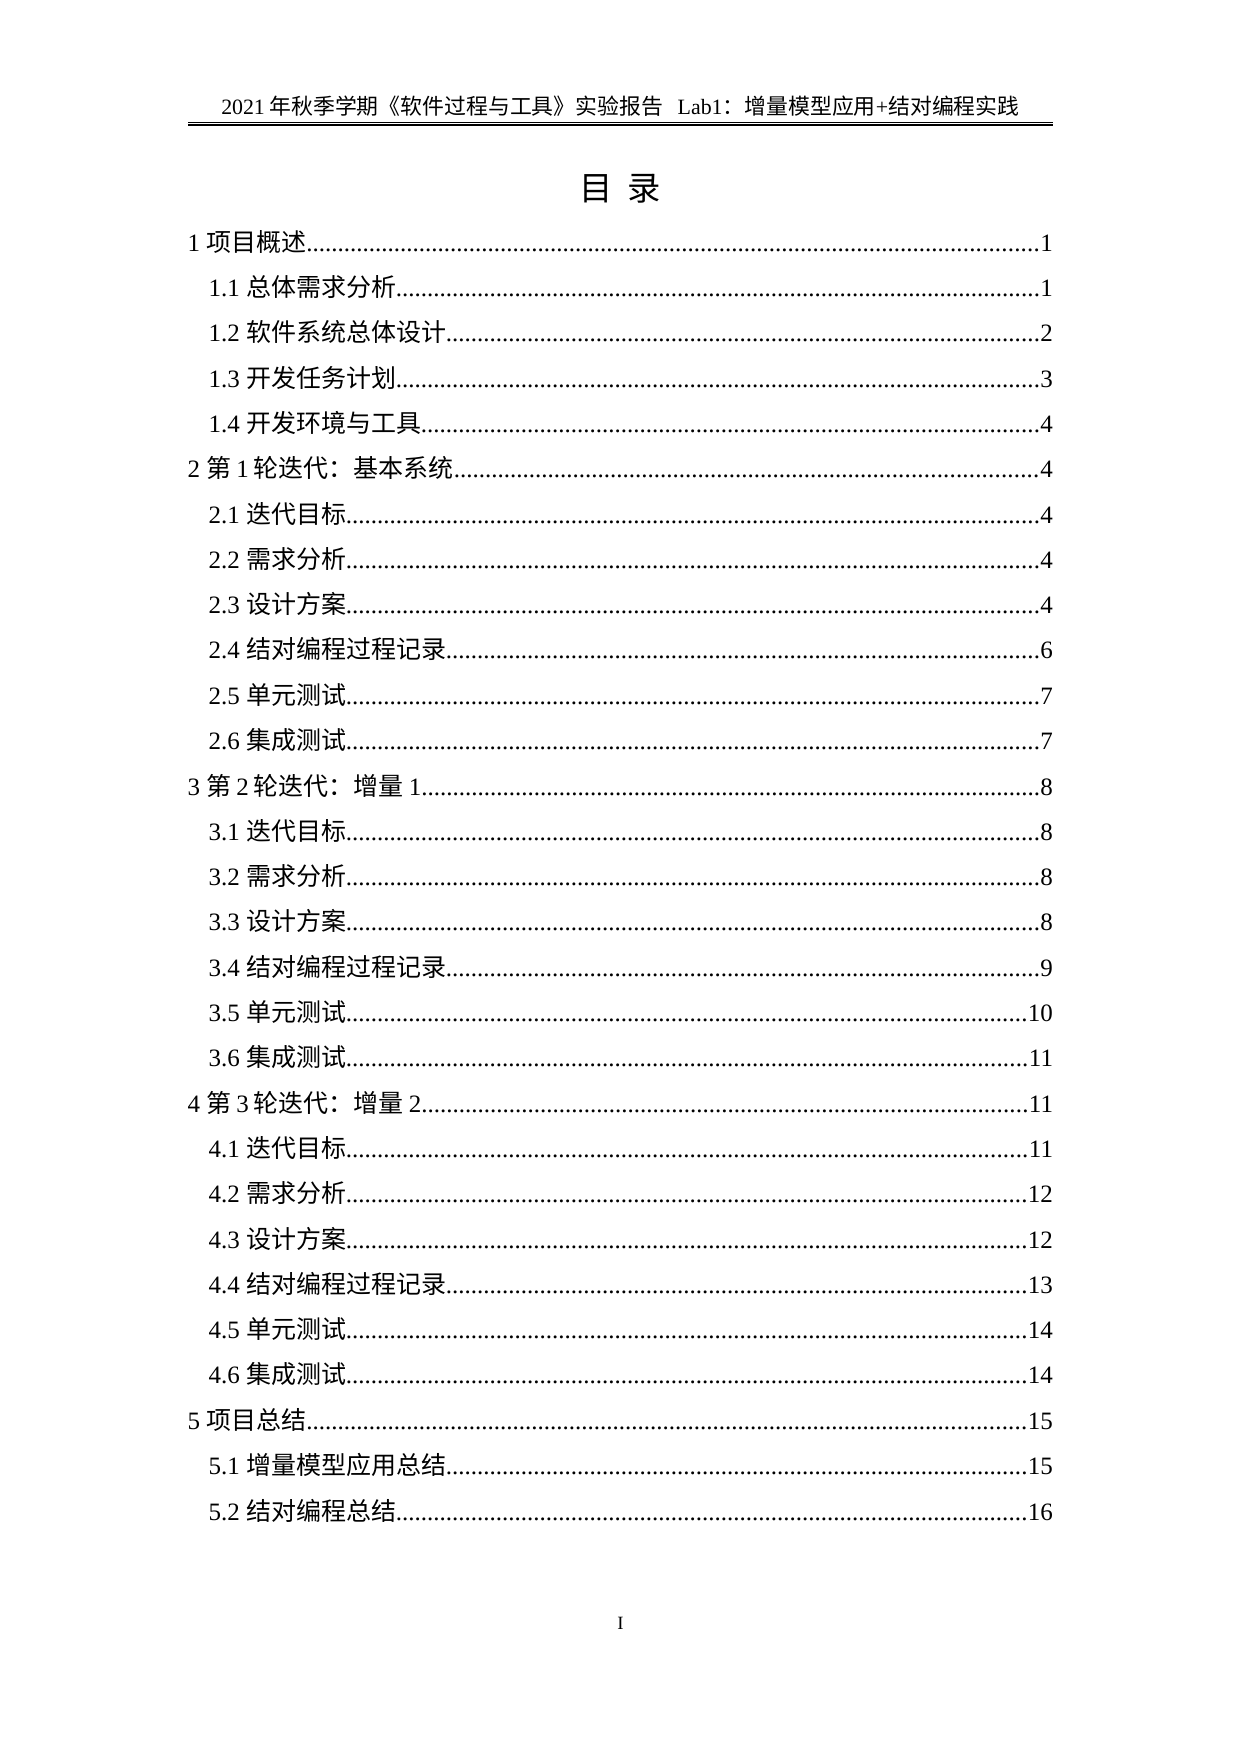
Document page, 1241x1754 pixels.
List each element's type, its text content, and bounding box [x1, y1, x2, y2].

text 3.3 设计方案 8 [208, 902, 1053, 938]
text 2.4 结对编程过程记录 6 [208, 630, 1053, 666]
text 4 第3轮迭代：增量2 11 [187, 1083, 1053, 1119]
text 3.5 单元测试 10 [208, 992, 1053, 1029]
text 5 项目总结 15 [187, 1400, 1053, 1437]
text 2.3 设计方案 4 [208, 585, 1053, 621]
text 1.3 开发任务计划 3 [208, 358, 1053, 394]
text 5.1 增量模型应用总结 15 [208, 1446, 1053, 1482]
text 2.6 集成测试 7 [208, 721, 1053, 757]
text 目 录 [187, 162, 1053, 210]
text 2 第1轮迭代：基本系统 4 [187, 449, 1053, 485]
text 2.2 需求分析 4 [208, 539, 1053, 576]
text 4.6 集成测试 14 [208, 1355, 1053, 1391]
text 4.3 设计方案 12 [208, 1219, 1053, 1255]
text 3 第2轮迭代：增量1 8 [187, 766, 1053, 802]
text 4.1 迭代目标 11 [208, 1128, 1053, 1165]
text 3.6 集成测试 11 [208, 1038, 1053, 1074]
text 3.4 结对编程过程记录 9 [208, 947, 1053, 983]
text 2.1 迭代目标 4 [208, 494, 1053, 530]
text 4.5 单元测试 14 [208, 1310, 1053, 1346]
text 5.2 结对编程总结 16 [208, 1491, 1053, 1527]
text 3.2 需求分析 8 [208, 857, 1053, 893]
text 1.1 总体需求分析 1 [208, 267, 1053, 304]
text 1.2 软件系统总体设计 2 [208, 313, 1053, 349]
text 1.4 开发环境与工具 4 [208, 403, 1053, 440]
text 4.4 结对编程过程记录 13 [208, 1264, 1053, 1301]
text 1 项目概述 1 [187, 222, 1053, 258]
text 3.1 迭代目标 8 [208, 811, 1053, 847]
text 4.2 需求分析 12 [208, 1174, 1053, 1210]
text 2.5 单元测试 7 [208, 675, 1053, 712]
